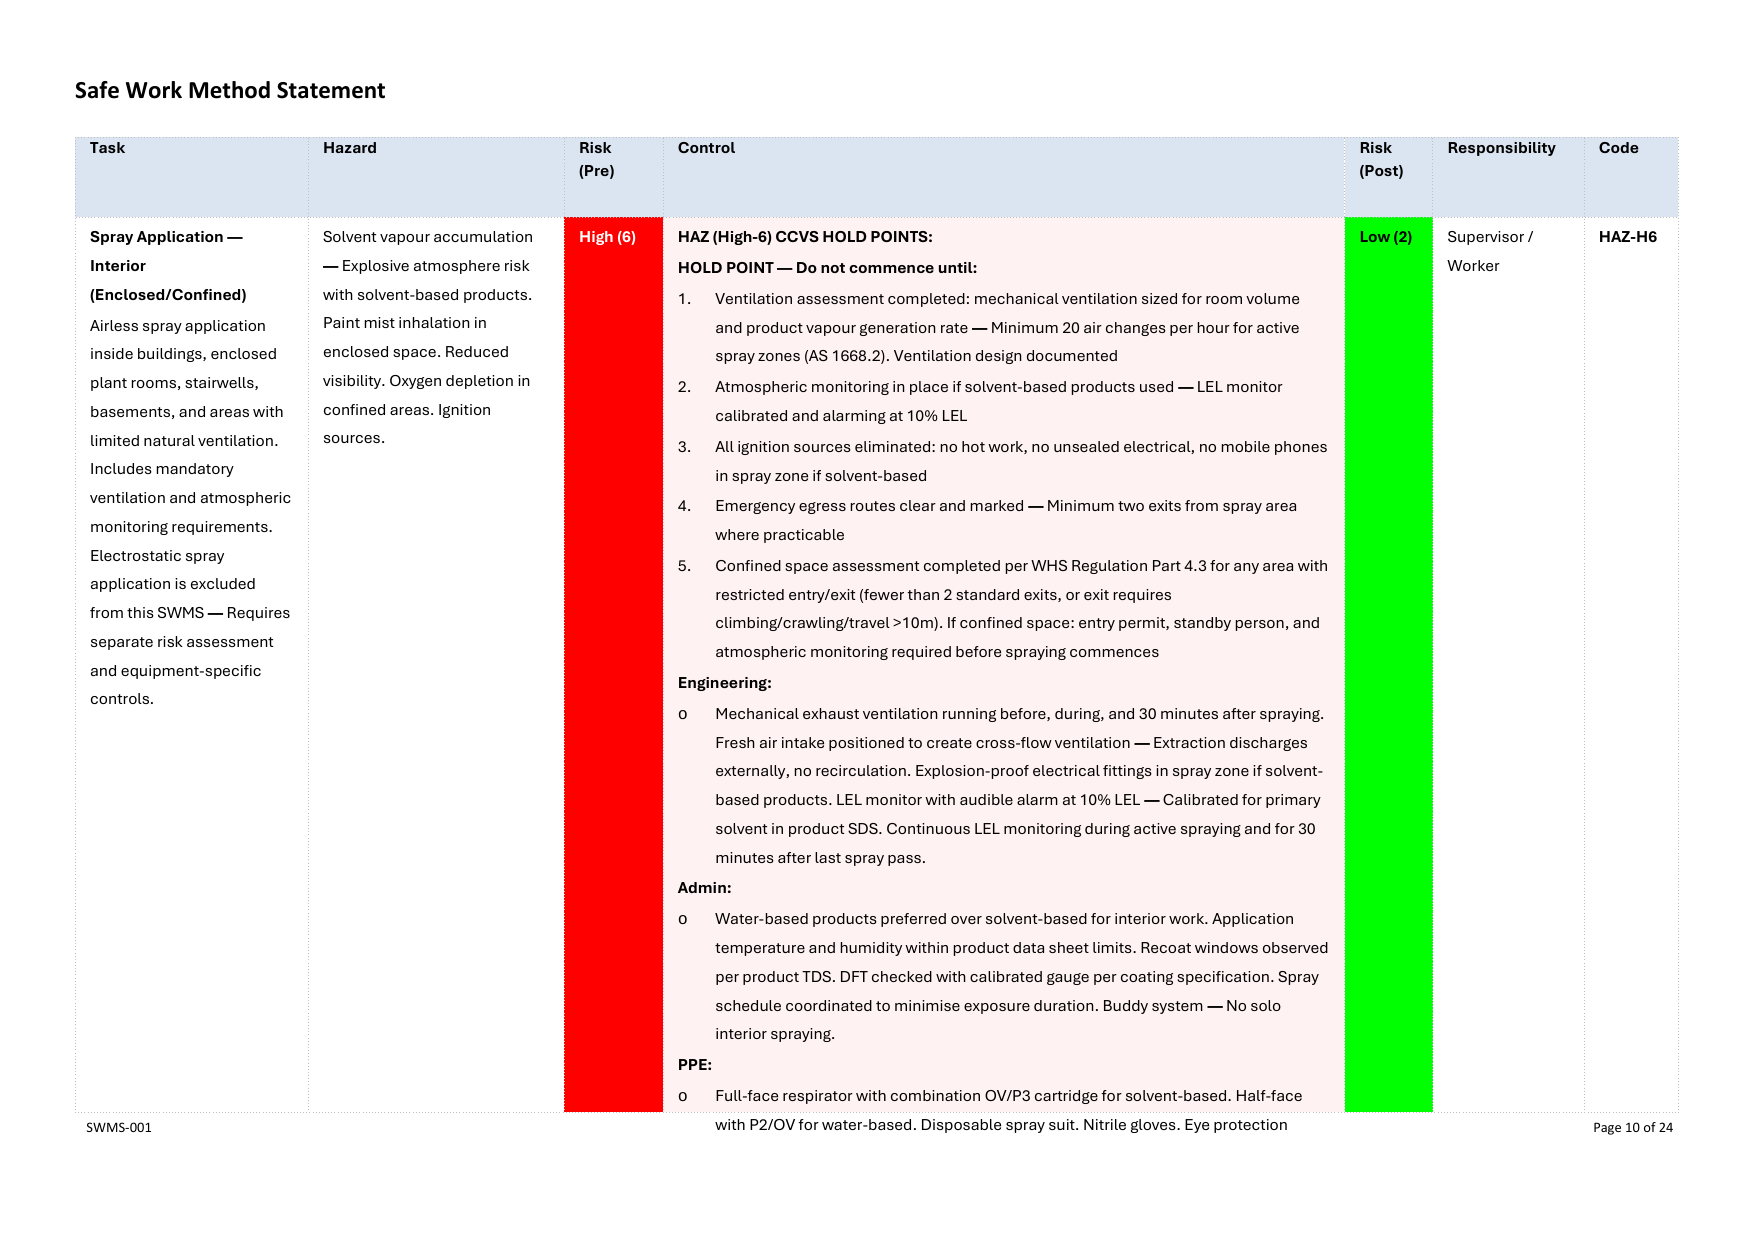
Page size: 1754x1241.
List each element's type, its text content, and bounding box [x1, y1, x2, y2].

table_cell HAZ-H6 [1584, 217, 1678, 1112]
table_header Task [75, 137, 308, 217]
table_header Risk (Pre) [564, 137, 663, 217]
table_cell Spray Application — Interior (Enclosed/Confined) Airless spray application inside buildings, enclosed plant rooms, stairwells, basements, and areas with limited natural ventilation. Includes mandatory ventilation and atmospheric monitoring requirements. Electrostatic spray application is excluded from this SWMS — Requires separate risk assessment and equipment-specific controls. [75, 217, 308, 1112]
table_header Responsibility [1433, 137, 1584, 217]
table_cell High (6) [564, 217, 663, 1112]
table_header Code [1584, 137, 1678, 217]
table_header Control [663, 137, 1344, 217]
table_header Risk (Post) [1345, 137, 1433, 217]
table_cell HAZ (High-6) CCVS HOLD POINTS: HOLD POINT — Do not commence until: Ventilation assessment completed: mechanical ventilation sized for room volume and product vapour generation rate — Minimum 20 air changes per hour for active spray zones (AS 1668.2). Ventilation design documented Atmospheric monitoring in place if solvent-based products used — LEL monitor calibrated and alarming at 10% LEL All ignition sources eliminated: no hot work, no unsealed electrical, no mobile phones in spray zone if solvent-based Emergency egress routes clear and marked — Minimum two exits from spray area where practicable Confined space assessment completed per WHS Regulation Part 4.3 for any area with restricted entry/exit (fewer than 2 standard exits, or exit requires climbing/crawling/travel >10m). If confined space: entry permit, standby person, and atmospheric monitoring required before spraying commences Engineering: Mechanical exhaust ventilation running before, during, and 30 minutes after spraying. Fresh air intake positioned to create cross-flow ventilation — Extraction discharges externally, no recirculation. Explosion-proof electrical fittings in spray zone if solvent-based products. LEL monitor with audible alarm at 10% LEL — Calibrated for primary solvent in product SDS. Continuous LEL monitoring during active spraying and for 30 minutes after last spray pass. Admin: Water-based products preferred over solvent-based for interior work. Application temperature and humidity within product data sheet limits. Recoat windows observed per product TDS. DFT checked with calibrated gauge per coating specification. Spray schedule coordinated to minimise exposure duration. Buddy system — No solo interior spraying. PPE: Full-face respirator with combination OV/P3 cartridge for solvent-based. Half-face with P2/OV for water-based. Disposable spray suit. Nitrile gloves. Eye protection under full-face respirator. STOP WORK if: LEL alarm activates — Ventilation fails or reduces — Any worker reports dizziness, nausea, or irritation — Visibility drops below 3m — Ignition source identified in spray zone — Single exit only and no buddy available — Area determined to be confined space and no confined space entry permit in force. [663, 217, 1344, 1112]
table_header Hazard [308, 137, 564, 217]
table_cell Solvent vapour accumulation — Explosive atmosphere risk with solvent-based products. Paint mist inhalation in enclosed space. Reduced visibility. Oxygen depletion in confined areas. Ignition sources. [308, 217, 564, 1112]
table_cell Supervisor / Worker [1433, 217, 1584, 1112]
table_cell Low (2) [1345, 217, 1433, 1112]
